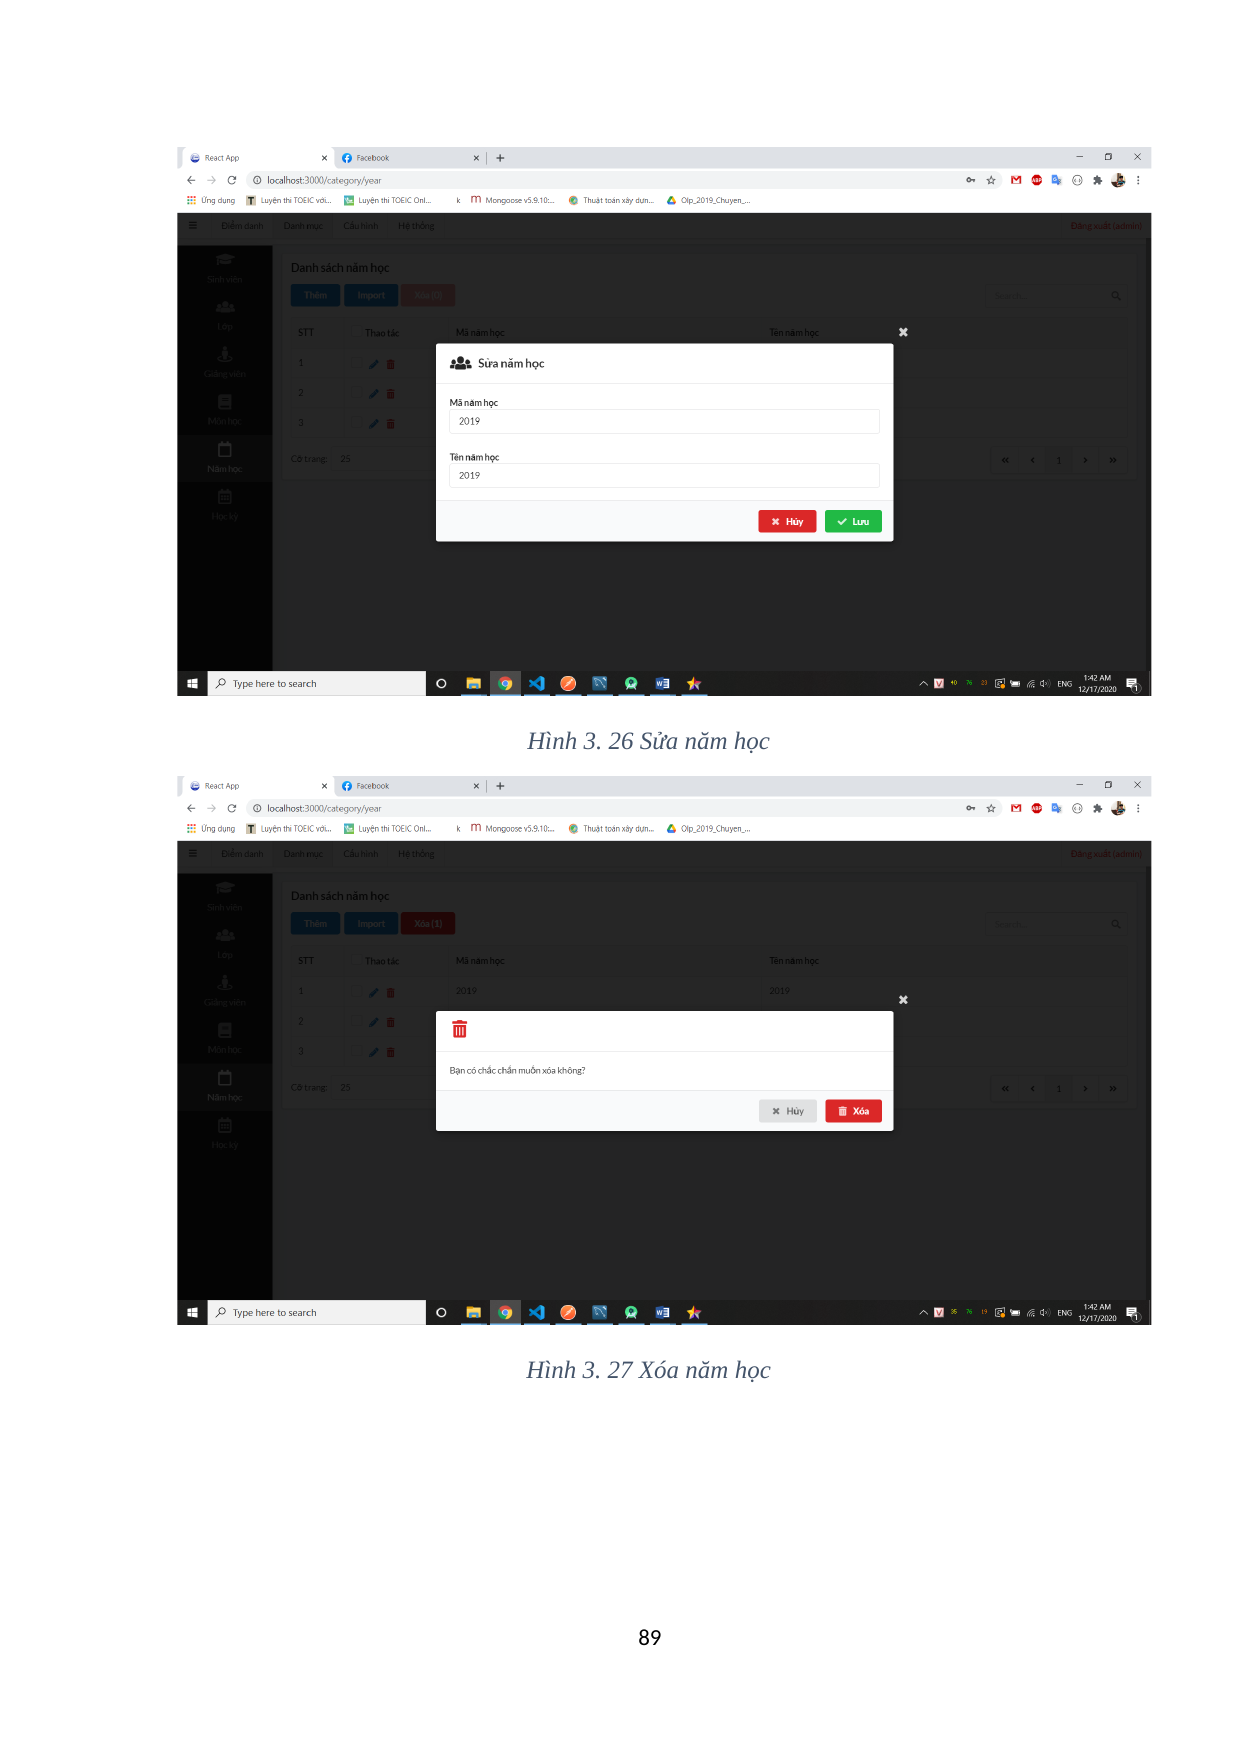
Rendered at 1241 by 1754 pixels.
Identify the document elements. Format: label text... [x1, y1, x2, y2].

text Hình 3. 26 Sửa năm học [177, 726, 1122, 755]
picture [177, 147, 1152, 696]
picture [177, 776, 1152, 1325]
text Hình 3. 27 Xóa năm học [177, 1355, 1122, 1383]
